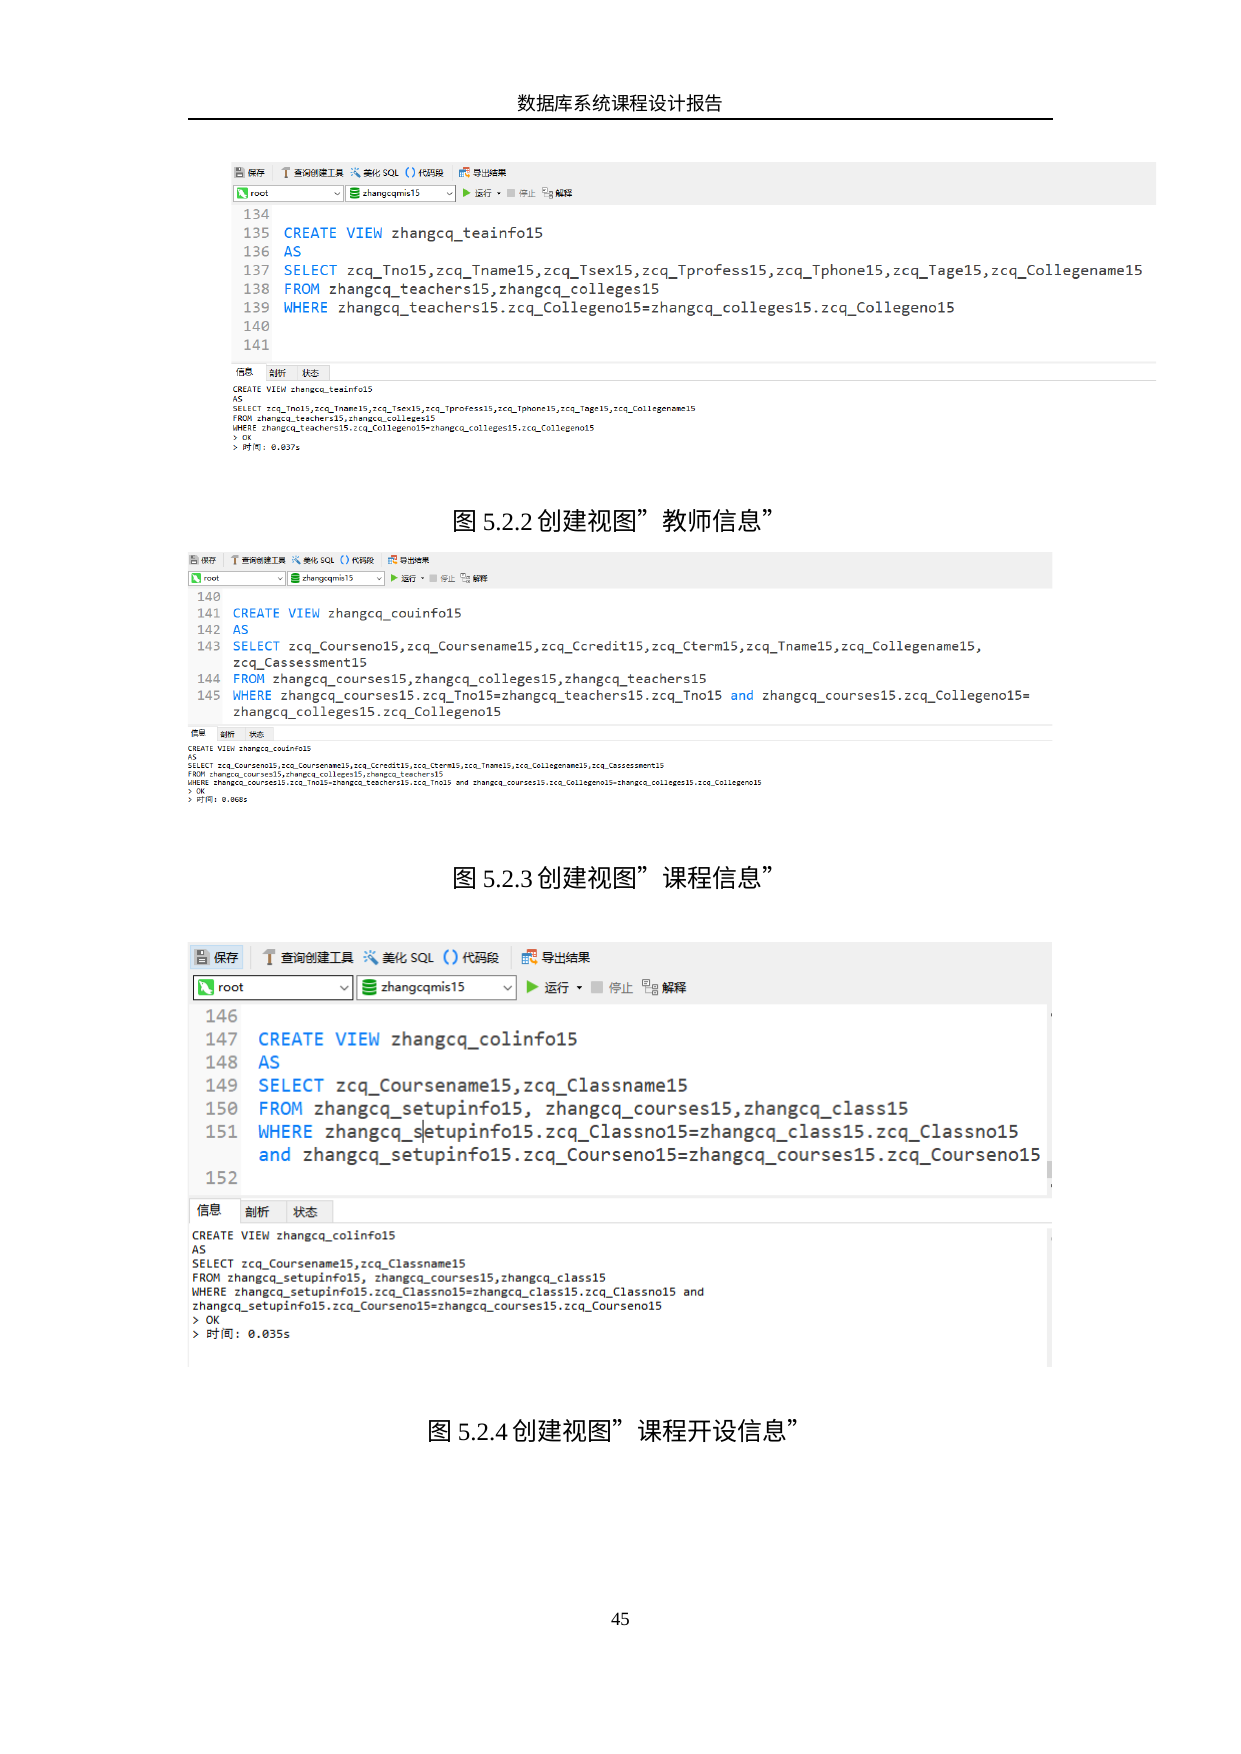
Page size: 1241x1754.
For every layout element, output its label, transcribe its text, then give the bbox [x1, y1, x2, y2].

picture [187, 552, 1053, 832]
text 图5.2.3创建视图”课程信息” [187, 844, 1053, 909]
picture [231, 162, 1157, 471]
picture [187, 942, 1052, 1367]
text 图5.2.4创建视图”课程开设信息” [187, 1397, 1053, 1462]
text 图5.2.2创建视图”教师信息” [187, 487, 1053, 552]
